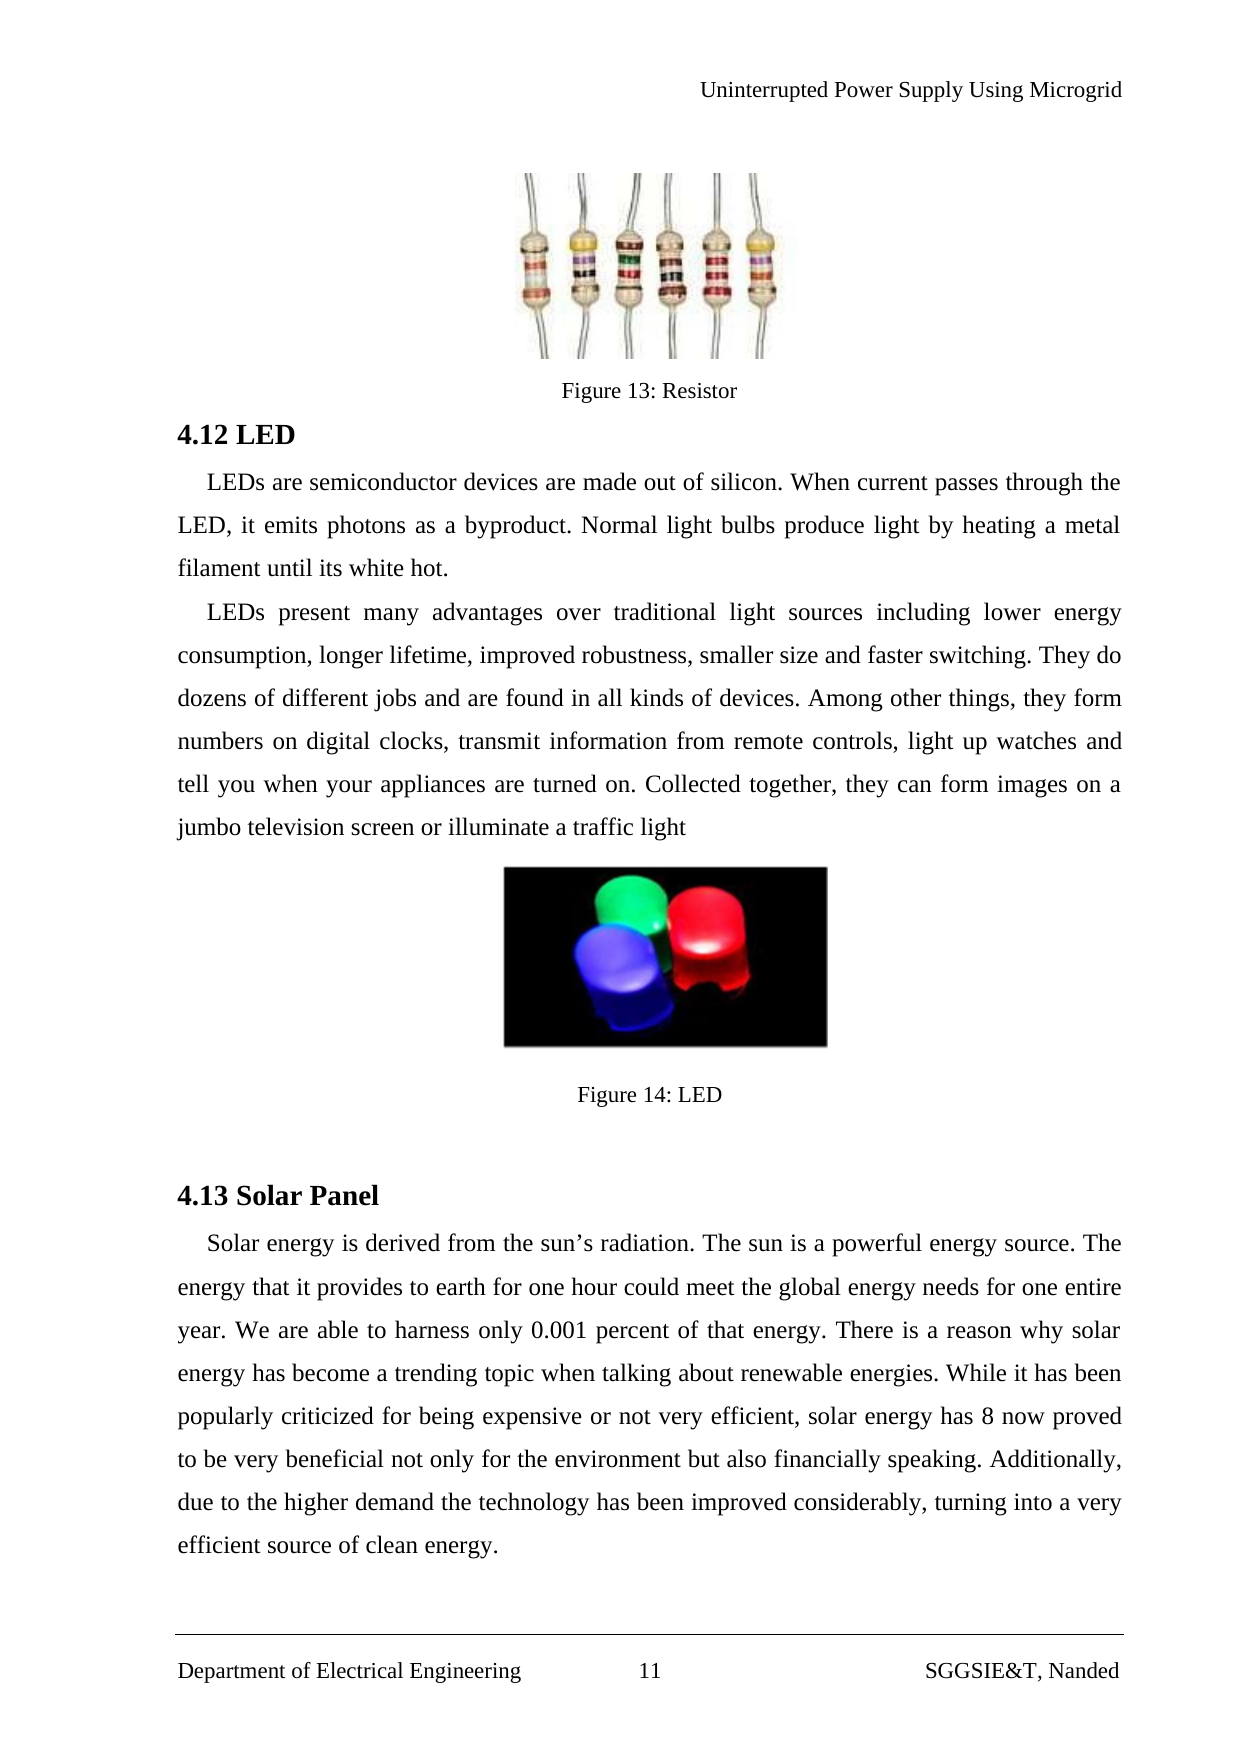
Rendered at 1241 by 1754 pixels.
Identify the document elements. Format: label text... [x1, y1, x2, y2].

text Figure 13: Resistor [561, 377, 1226, 404]
picture [500, 863, 828, 1052]
subtitle LED [177, 417, 300, 451]
picture [514, 173, 799, 359]
text LEDs are semiconductor devices are made out of silicon. When current passes through the LED, it emits photons as a byproduct. Normal light bulbs produce light by heating a metal filament until its white hot. [177, 467, 1122, 582]
text LEDs present many advantages over traditional light sources including lower energy consumption, longer lifetime, improved robustness, smaller size and faster switching. They do dozens of different jobs and are found in all kinds of devices. Among other things, they form numbers on digital clocks, transmit information from remote controls, light up watches and tell you when your appliances are turned on. Collected together, they can form images on a jumbo television screen or illuminate a traffic light [177, 597, 1123, 841]
subtitle Solar Panel [177, 1178, 1226, 1212]
text Solar energy is derived from the sun’s radiation. The sun is a powerful energy source. The energy that it provides to earth for one hour could meet the global energy needs for one entire year. We are able to harness only 0.001 percent of that energy. There is a reason why solar energy has become a trending topic when talking about renewable energies. While it has been popularly criticized for being expensive or not very efficient, solar energy has 8 now proved to be very beneficial not only for the environment but also financially speaking. Additionally, due to the higher demand the technology has been improved considerably, turning into a very efficient source of clean energy. [177, 1228, 1122, 1559]
